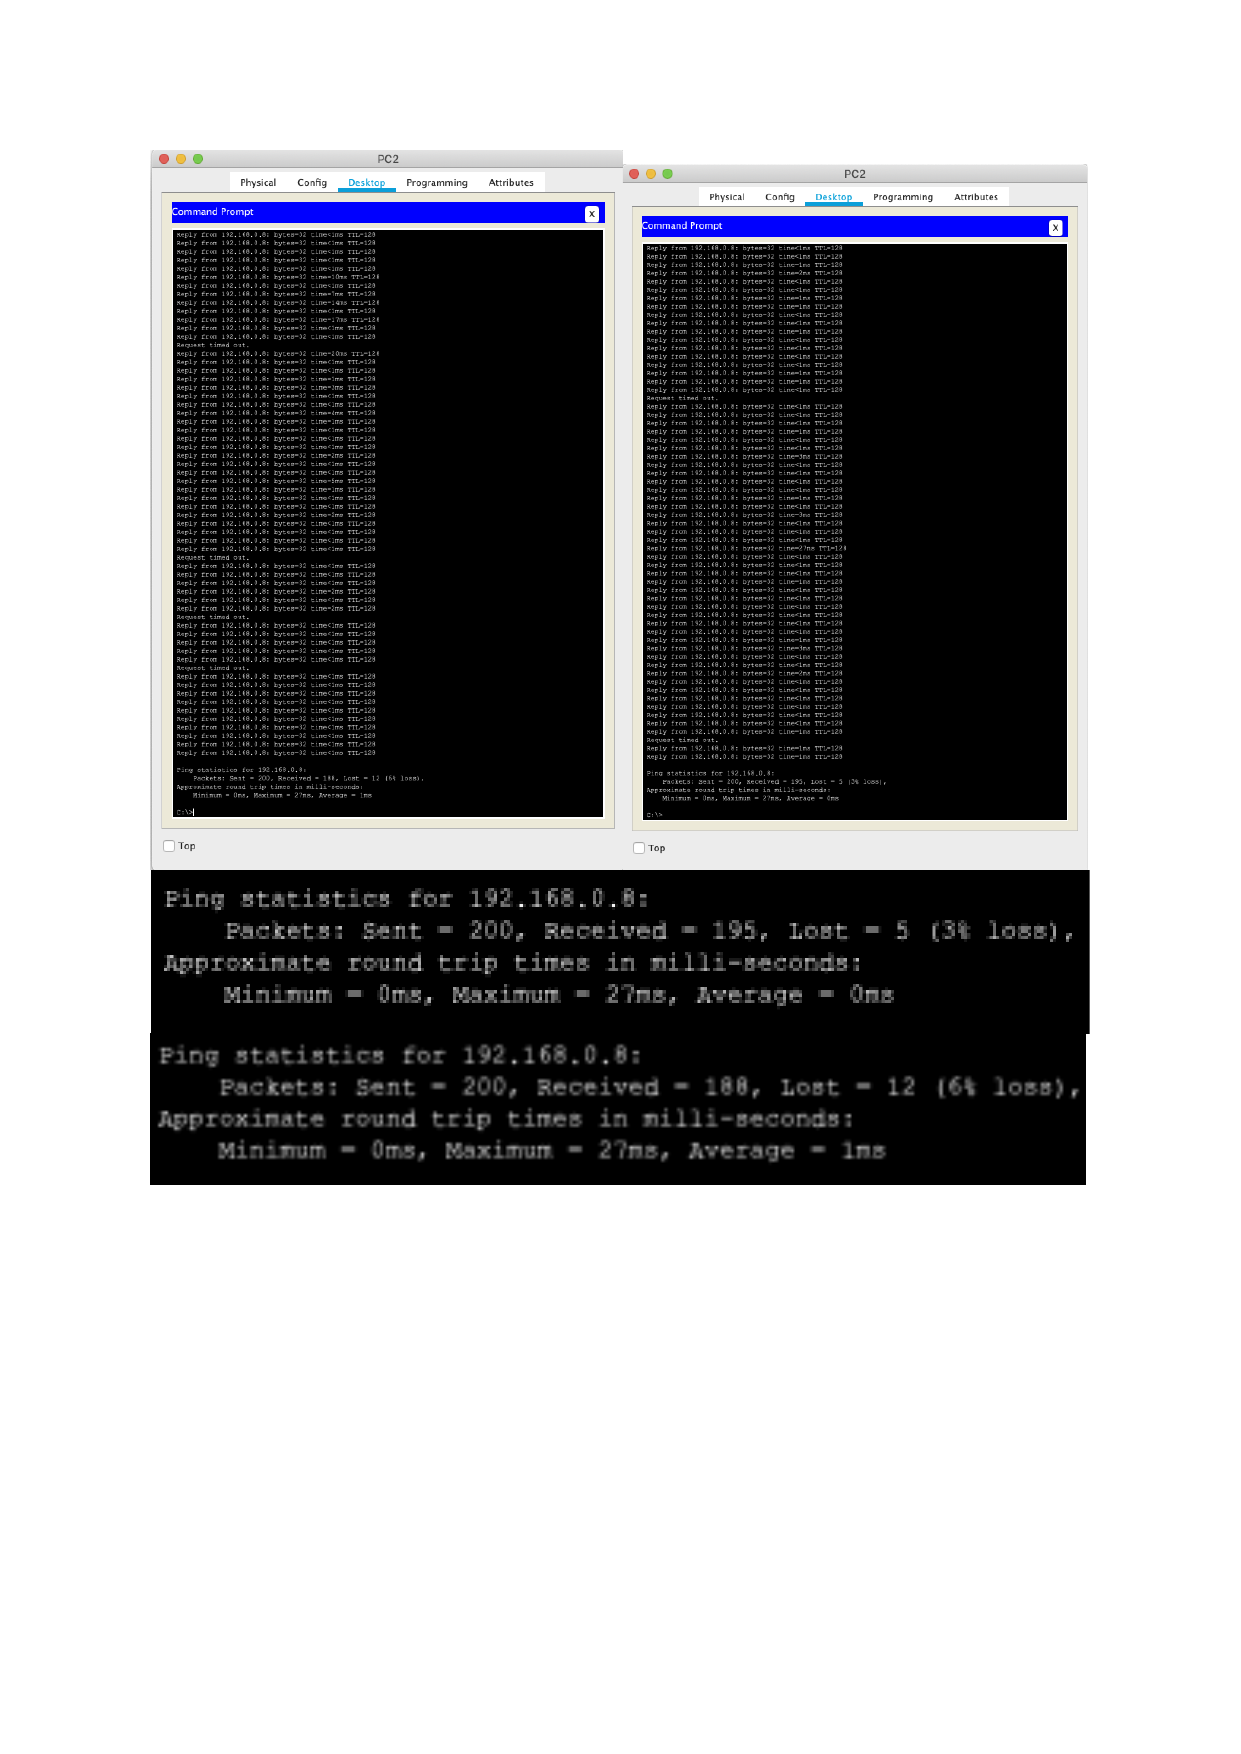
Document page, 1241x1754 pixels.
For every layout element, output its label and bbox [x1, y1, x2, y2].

picture [150, 150, 1090, 1185]
